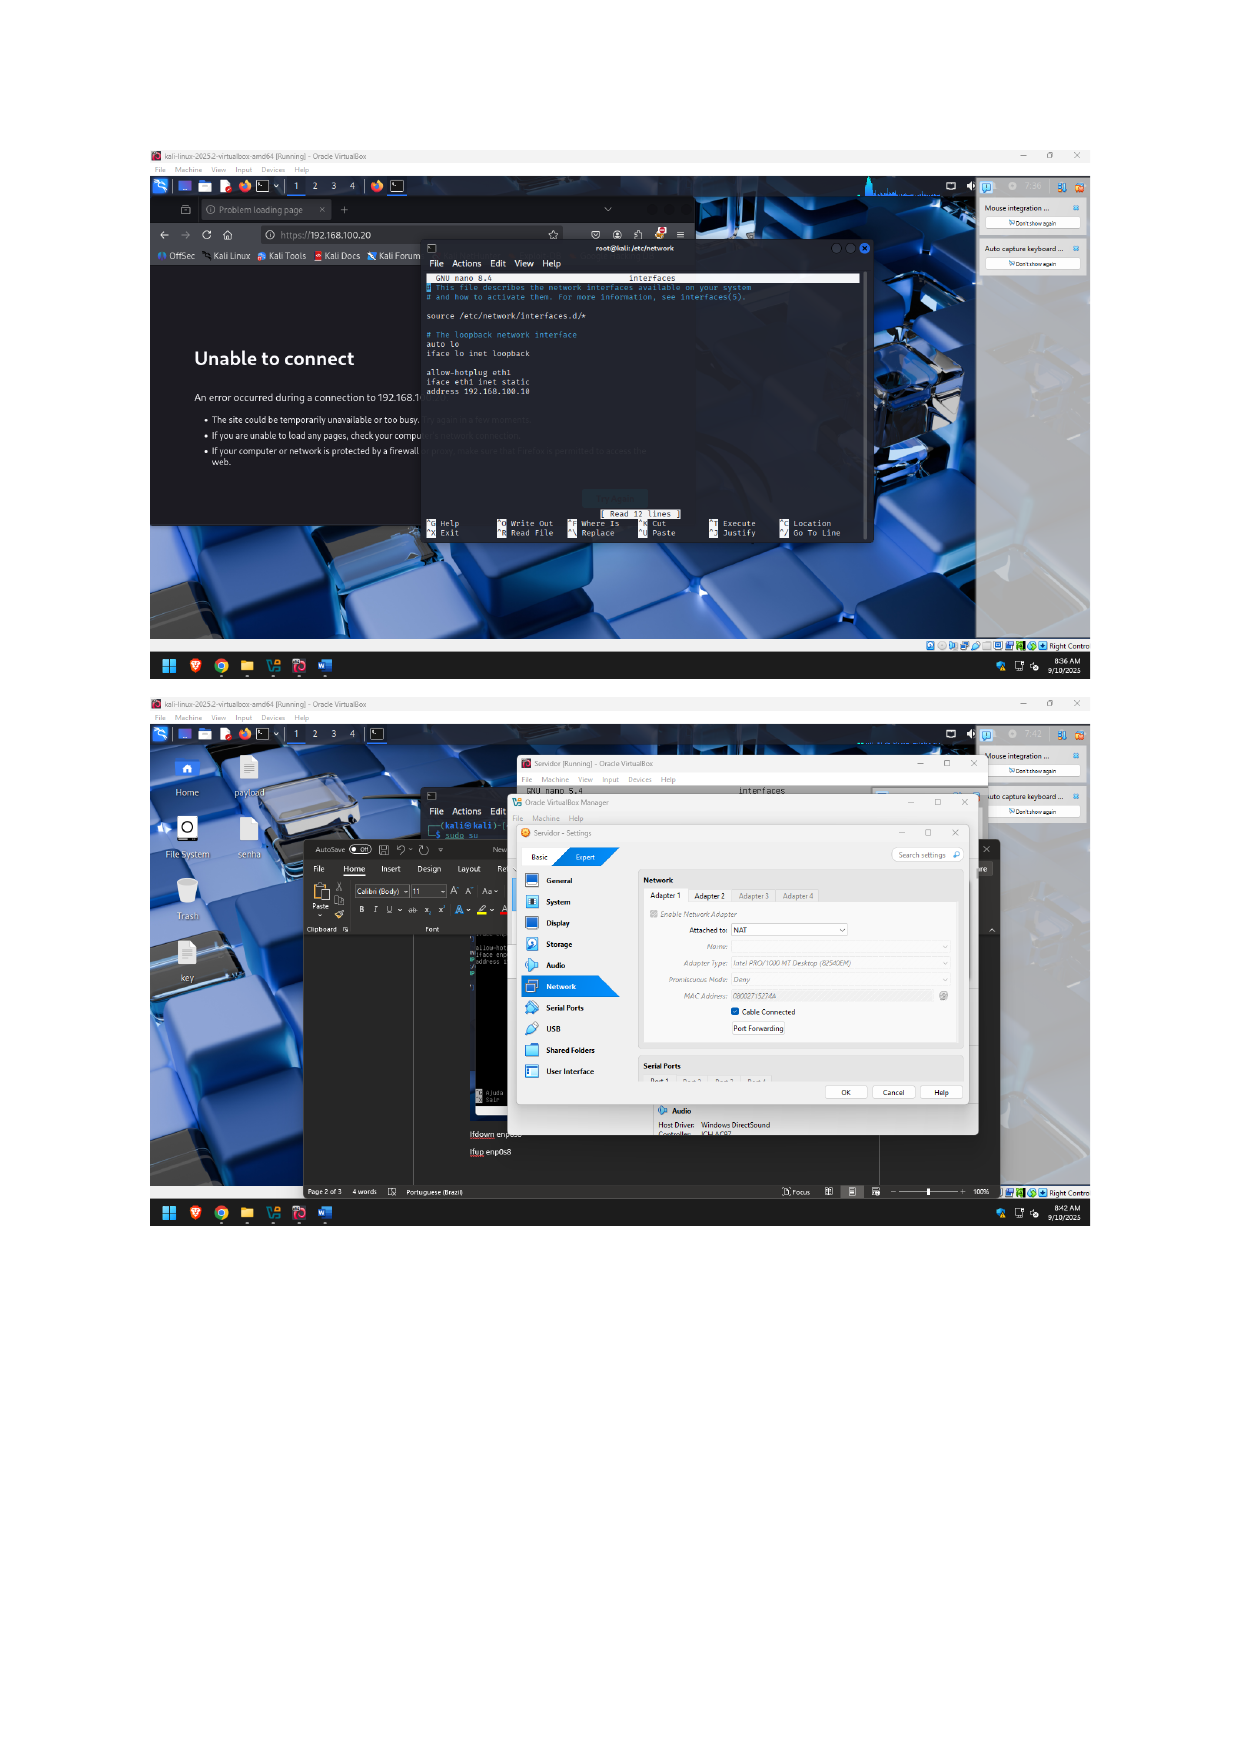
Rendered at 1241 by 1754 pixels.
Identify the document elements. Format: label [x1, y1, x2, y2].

picture [150, 697, 1091, 1226]
picture [150, 150, 1091, 679]
